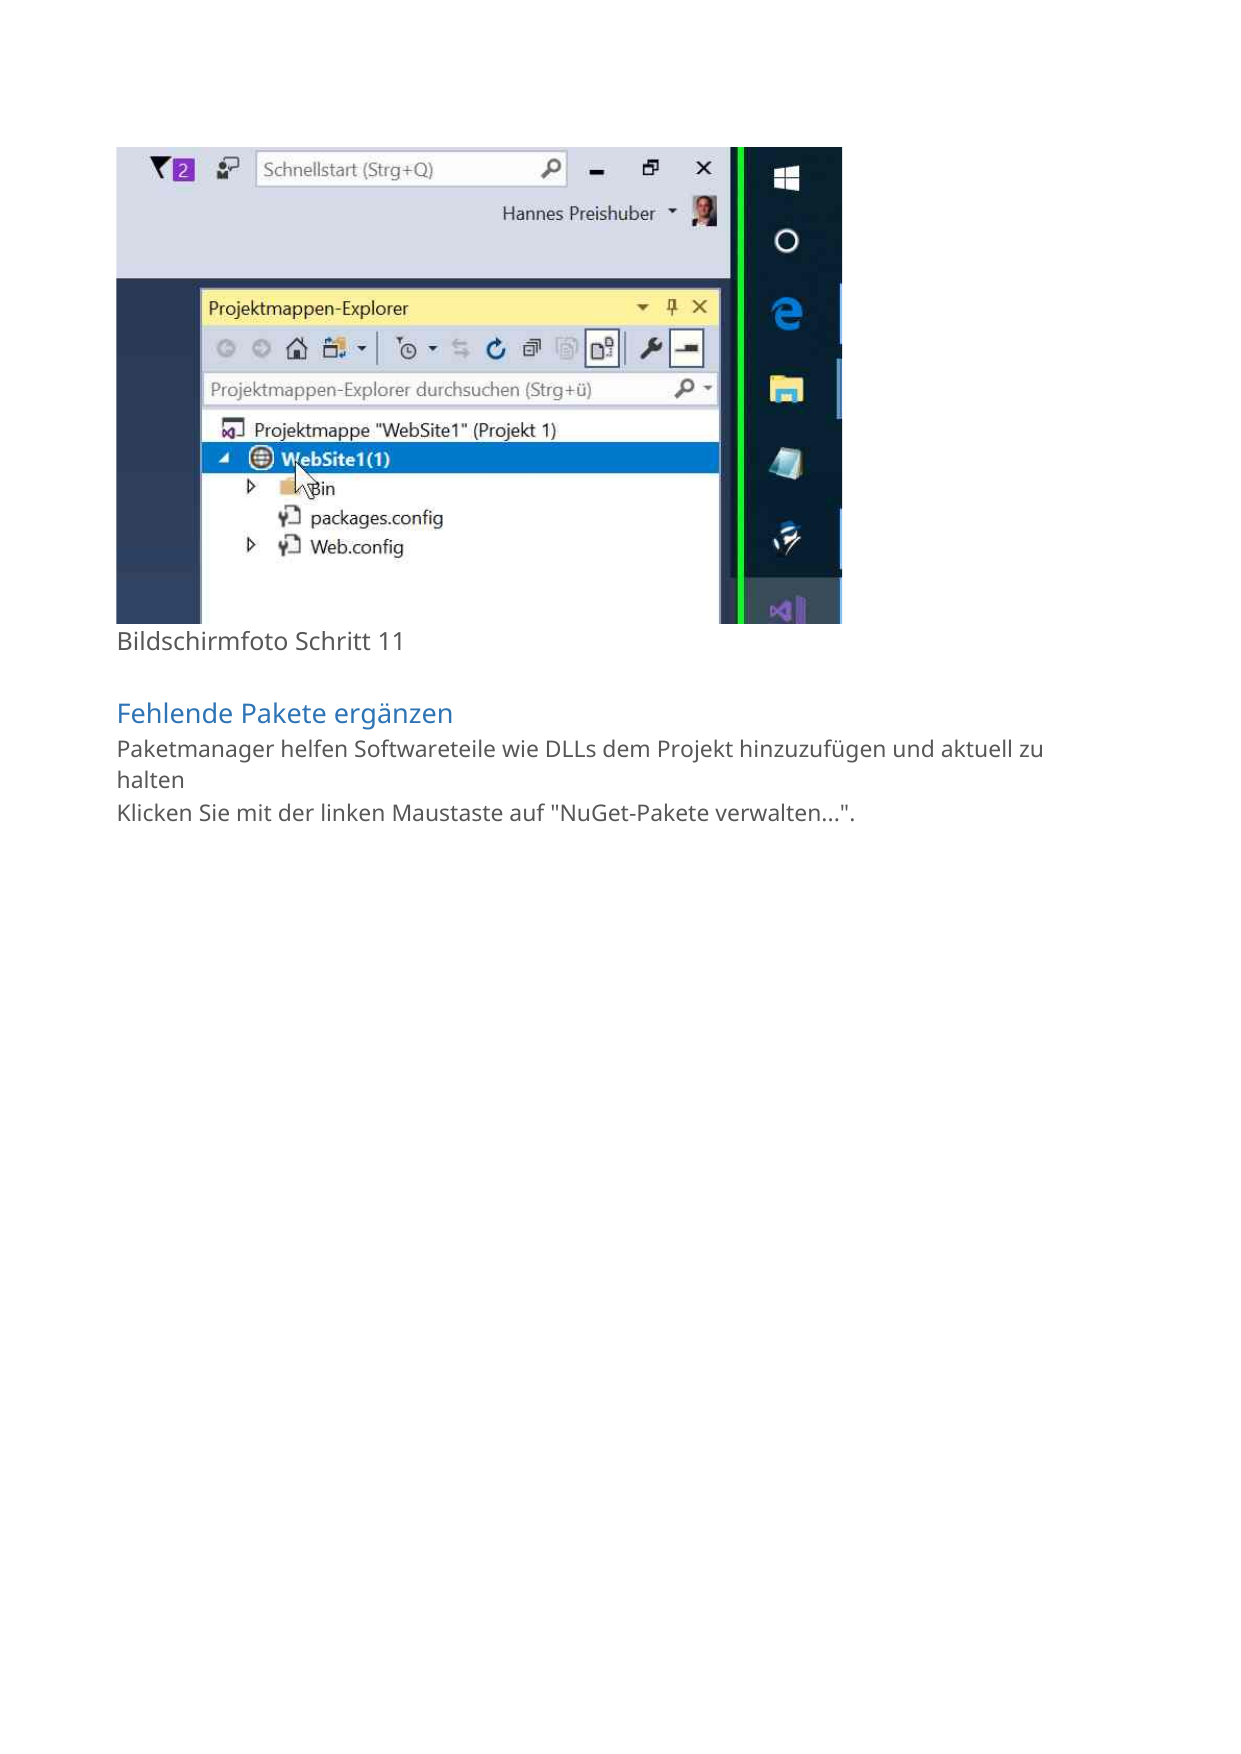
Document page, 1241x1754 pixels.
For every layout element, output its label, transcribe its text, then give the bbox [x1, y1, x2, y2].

picture [116, 147, 843, 624]
subtitle Fehlende Pakete ergänzen [116, 695, 1093, 732]
text Paketmanager helfen Softwareteile wie DLLs dem Projekt hinzuzufügen und aktuell zu halten [116, 733, 1093, 796]
text Bildschirmfoto Schritt 11 [116, 624, 1093, 658]
text Klicken Sie mit der linken Maustaste auf "NuGet-Pakete verwalten...". [116, 797, 1093, 828]
